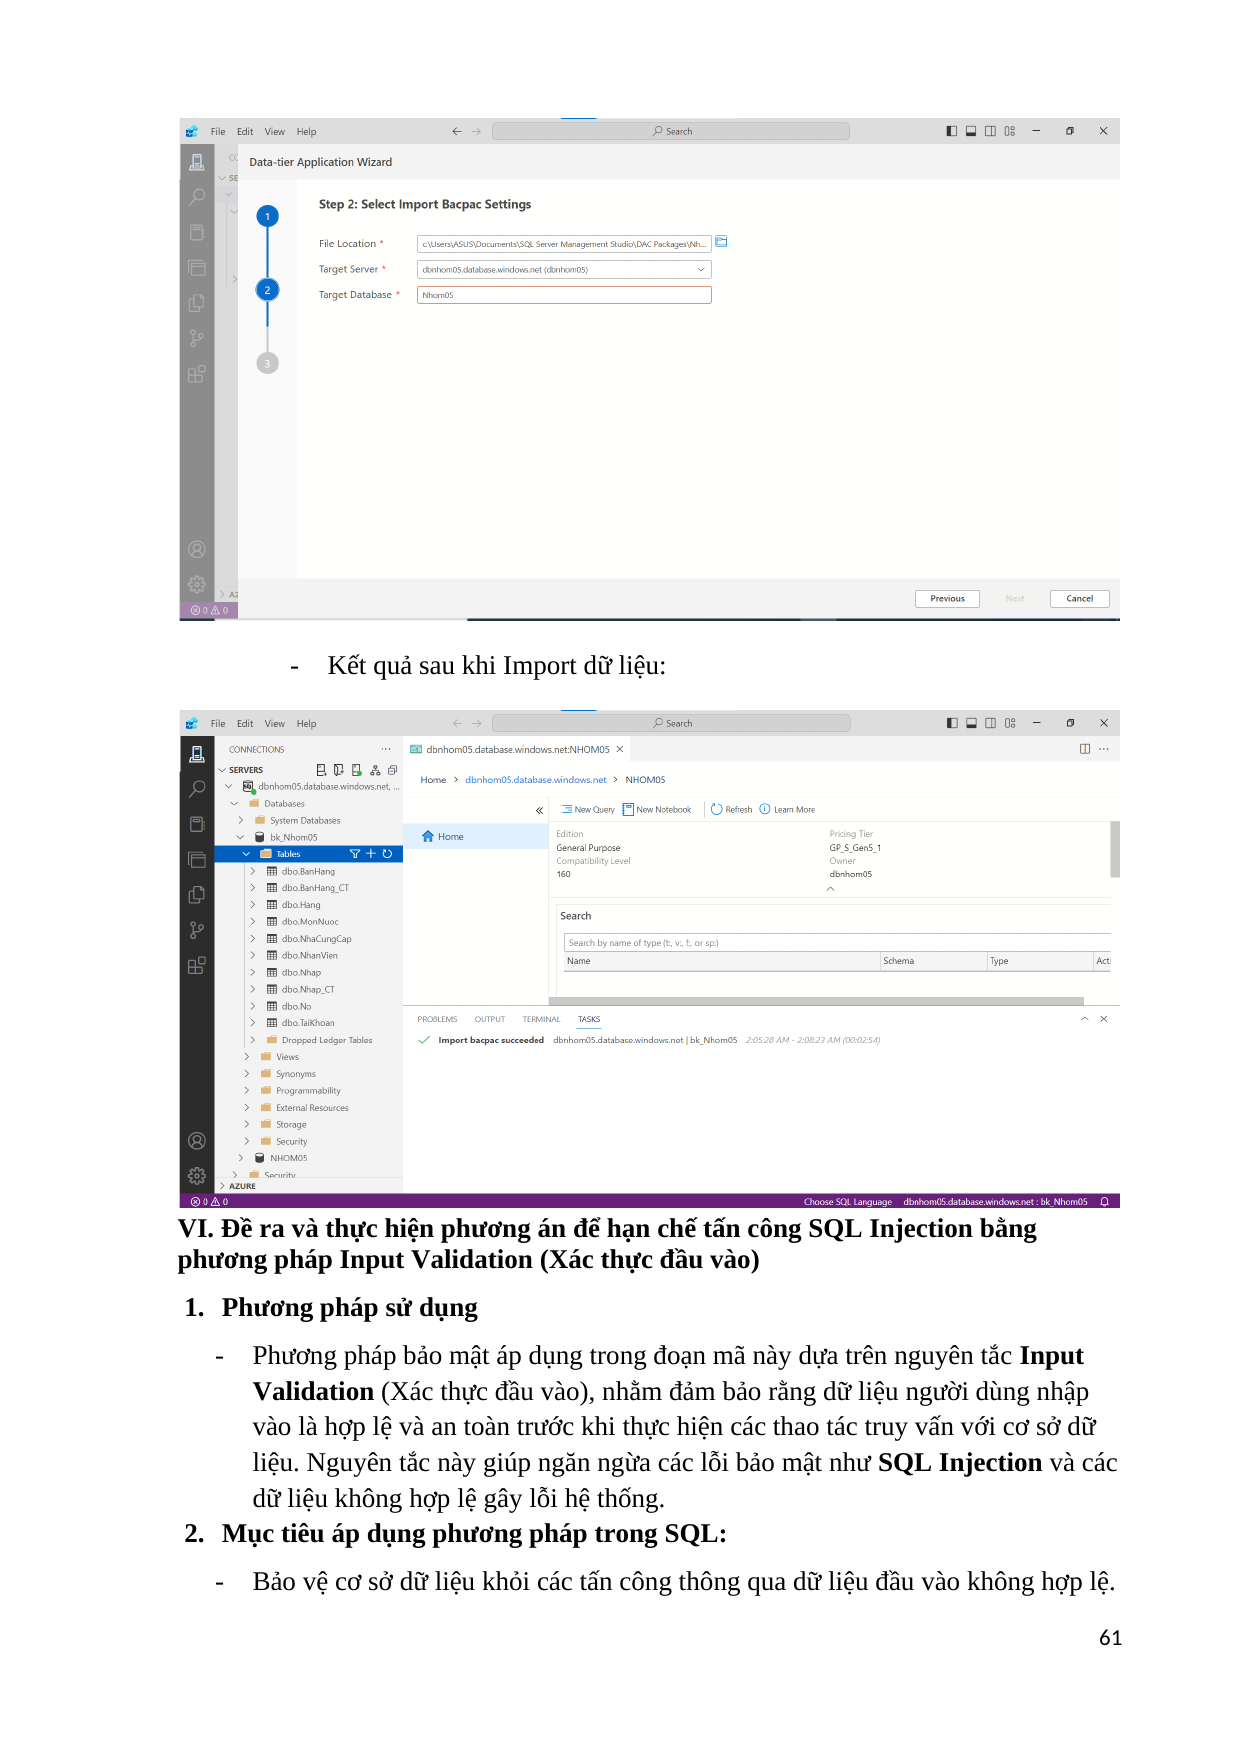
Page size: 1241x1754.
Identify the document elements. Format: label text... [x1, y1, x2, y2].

list Kết quả sau khi Import dữ liệu: [290, 649, 1122, 681]
list Bảo vệ cơ sở dữ liệu khỏi các tấn công thông qua dữ liệu đầu vào không hợp lệ. [215, 1565, 1122, 1597]
subtitle VI. Đề ra và thực hiện phương án để hạn chế tấn công SQL Injection bằng phương pháp Input Validation (Xác thực đầu vào) [177, 1212, 1122, 1274]
picture [179, 118, 1120, 621]
list Phương pháp bảo mật áp dụng trong đoạn mã này dựa trên nguyên tắc Input Validation (Xác thực đầu vào), nhằm đảm bảo rằng dữ liệu người dùng nhập vào là hợp lệ và an toàn trước khi thực hiện các thao tác truy vấn với cơ sở dữ liệu. Nguyên tắc này giúp ngăn ngừa các lỗi bảo mật như SQL Injection và các dữ liệu không hợp lệ gây lỗi hệ thống. [215, 1339, 1122, 1513]
subtitle Mục tiêu áp dụng phương pháp trong SQL: [184, 1518, 1122, 1549]
picture [179, 710, 1120, 1208]
subtitle Phương pháp sử dụng [184, 1291, 1122, 1322]
